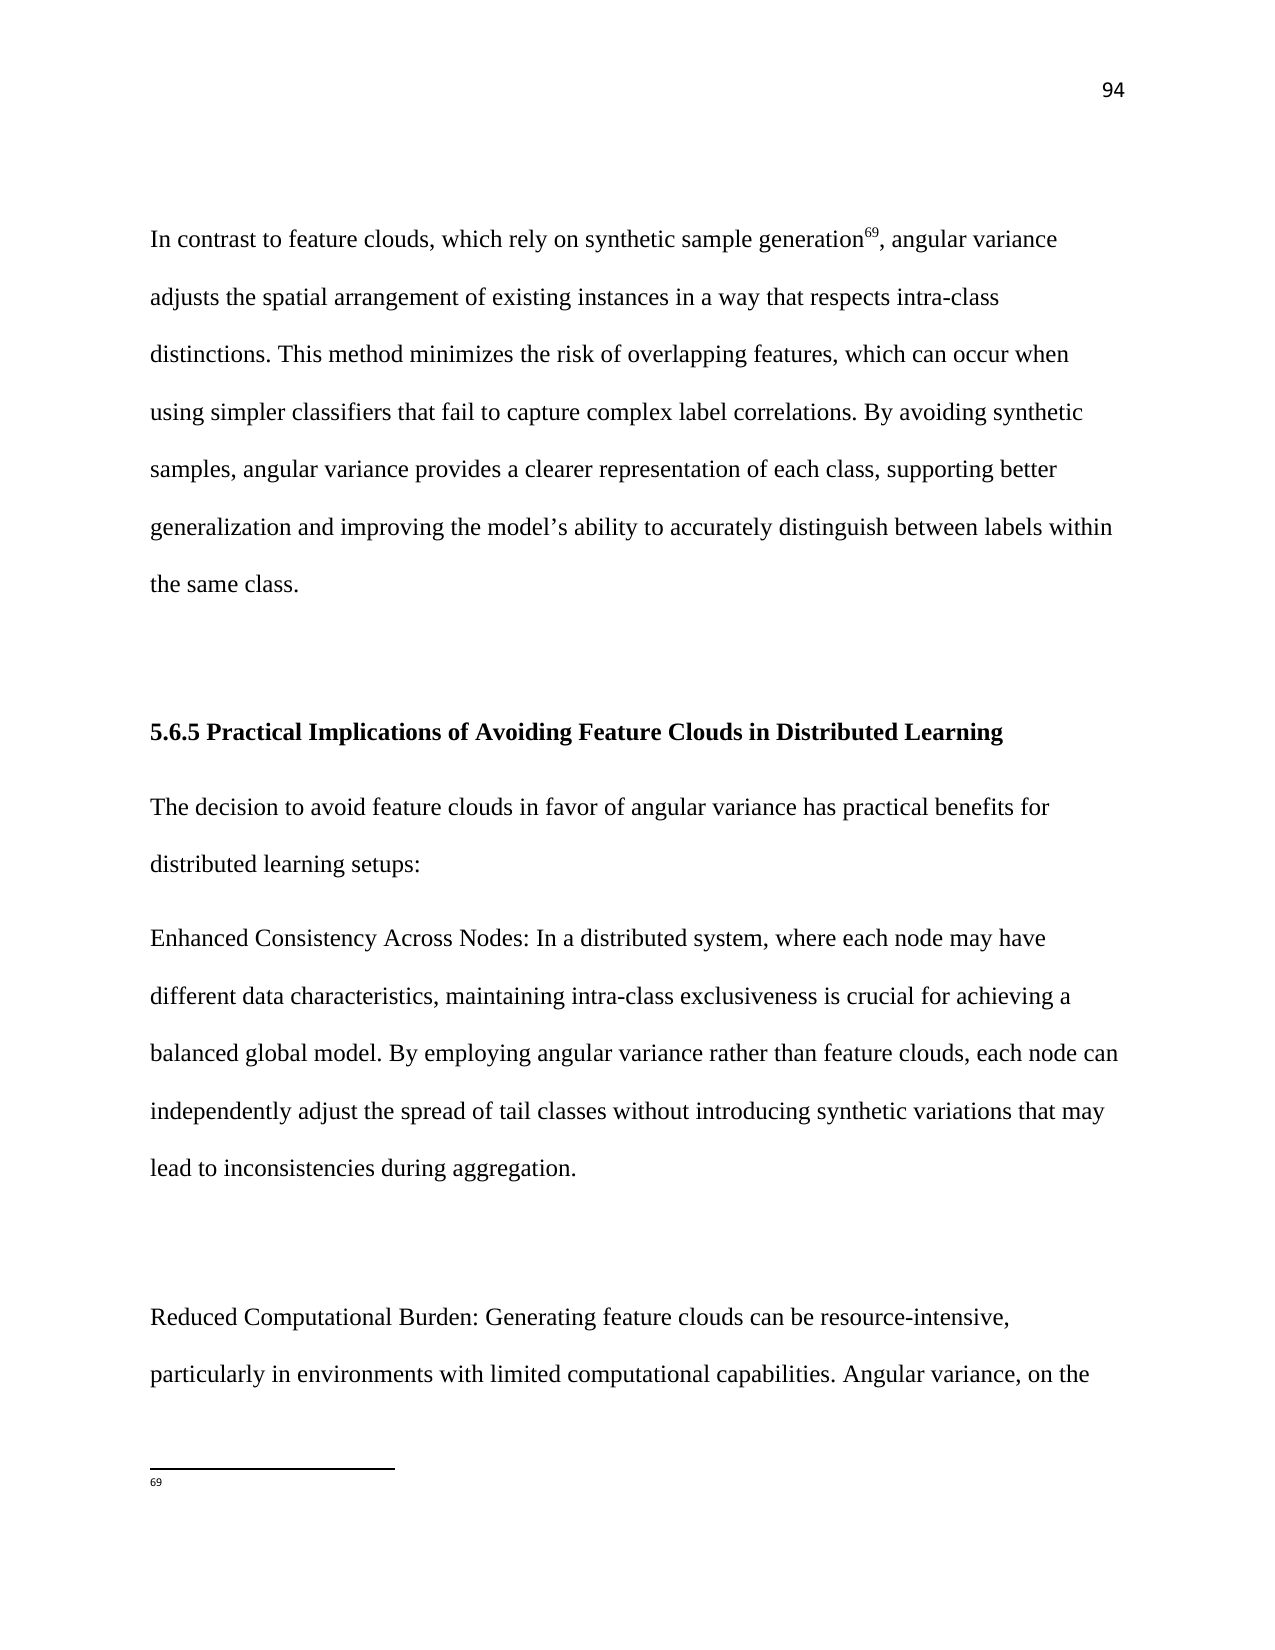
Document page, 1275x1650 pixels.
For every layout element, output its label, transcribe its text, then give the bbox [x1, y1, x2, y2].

text In contrast to feature clouds, which rely on synthetic sample generation, angular variance adjusts the spatial arrangement of existing instances in a way that respects intra-class distinctions. This method minimizes the risk of overlapping features, which can occur when using simpler classifiers that fail to capture complex label correlations. By avoiding synthetic samples, angular variance provides a clearer representation of each class, supporting better generalization and improving the model’s ability to accurately distinguish between labels within the same class. [150, 224, 1125, 598]
text The decision to avoid feature clouds in favor of angular variance has practical benefits for distributed learning setups: [150, 792, 1125, 878]
text 5.6.5 Practical Implications of Avoiding Feature Clouds in Distributed Learning [150, 717, 1125, 746]
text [150, 1302, 1125, 1388]
text Enhanced Consistency Across Nodes: In a distributed system, where each node may have different data characteristics, maintaining intra-class exclusiveness is crucial for achieving a balanced global model. By employing angular variance rather than feature clouds, each node can independently adjust the spread of tail classes without introducing synthetic variations that may lead to inconsistencies during aggregation. [150, 923, 1125, 1182]
